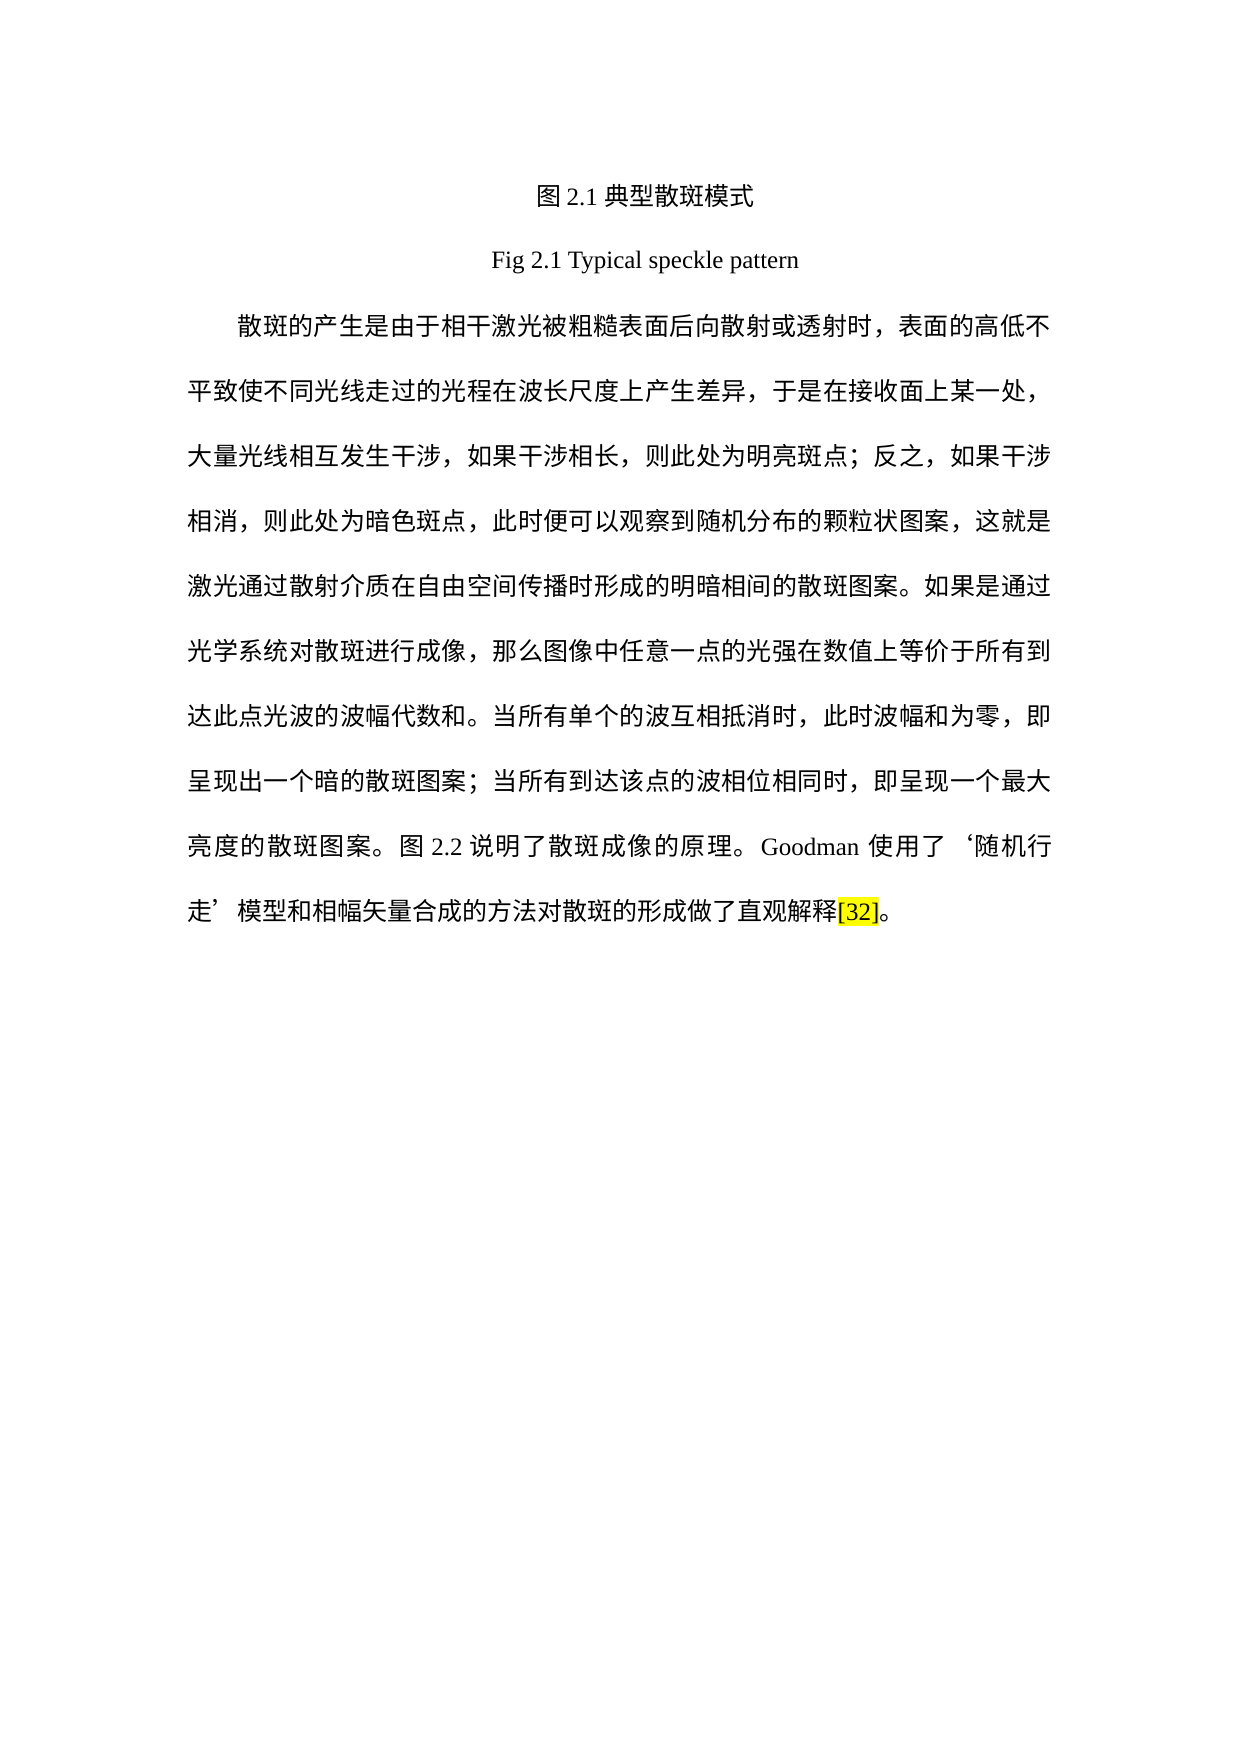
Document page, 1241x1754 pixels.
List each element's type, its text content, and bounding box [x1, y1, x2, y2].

text 散斑的产生是由于相干激光被粗糙表面后向散射或透射时，表面的高低不平致使不同光线走过的光程在波长尺度上产生差异，于是在接收面上某一处，大量光线相互发生干涉，如果干涉相长，则此处为明亮斑点；反之，如果干涉相消，则此处为暗色斑点，此时便可以观察到随机分布的颗粒状图案，这就是激光通过散射介质在自由空间传播时形成的明暗相间的散斑图案。如果是通过光学系统对散斑进行成像，那么图像中任意一点的光强在数值上等价于所有到达此点光波的波幅代数和。当所有单个的波互相抵消时，此时波幅和为零，即呈现出一个暗的散斑图案；当所有到达该点的波相位相同时，即呈现一个最大亮度的散斑图案。图2.2说明了散斑成像的原理。Goodman 使用了‘随机行走’模型和相幅矢量合成的方法对散斑的形成做了直观解释[32]。 [187, 292, 1053, 942]
text Fig 2.1 Typical speckle pattern [187, 243, 1053, 276]
text 图2.1 典型散斑模式 [187, 162, 1053, 227]
